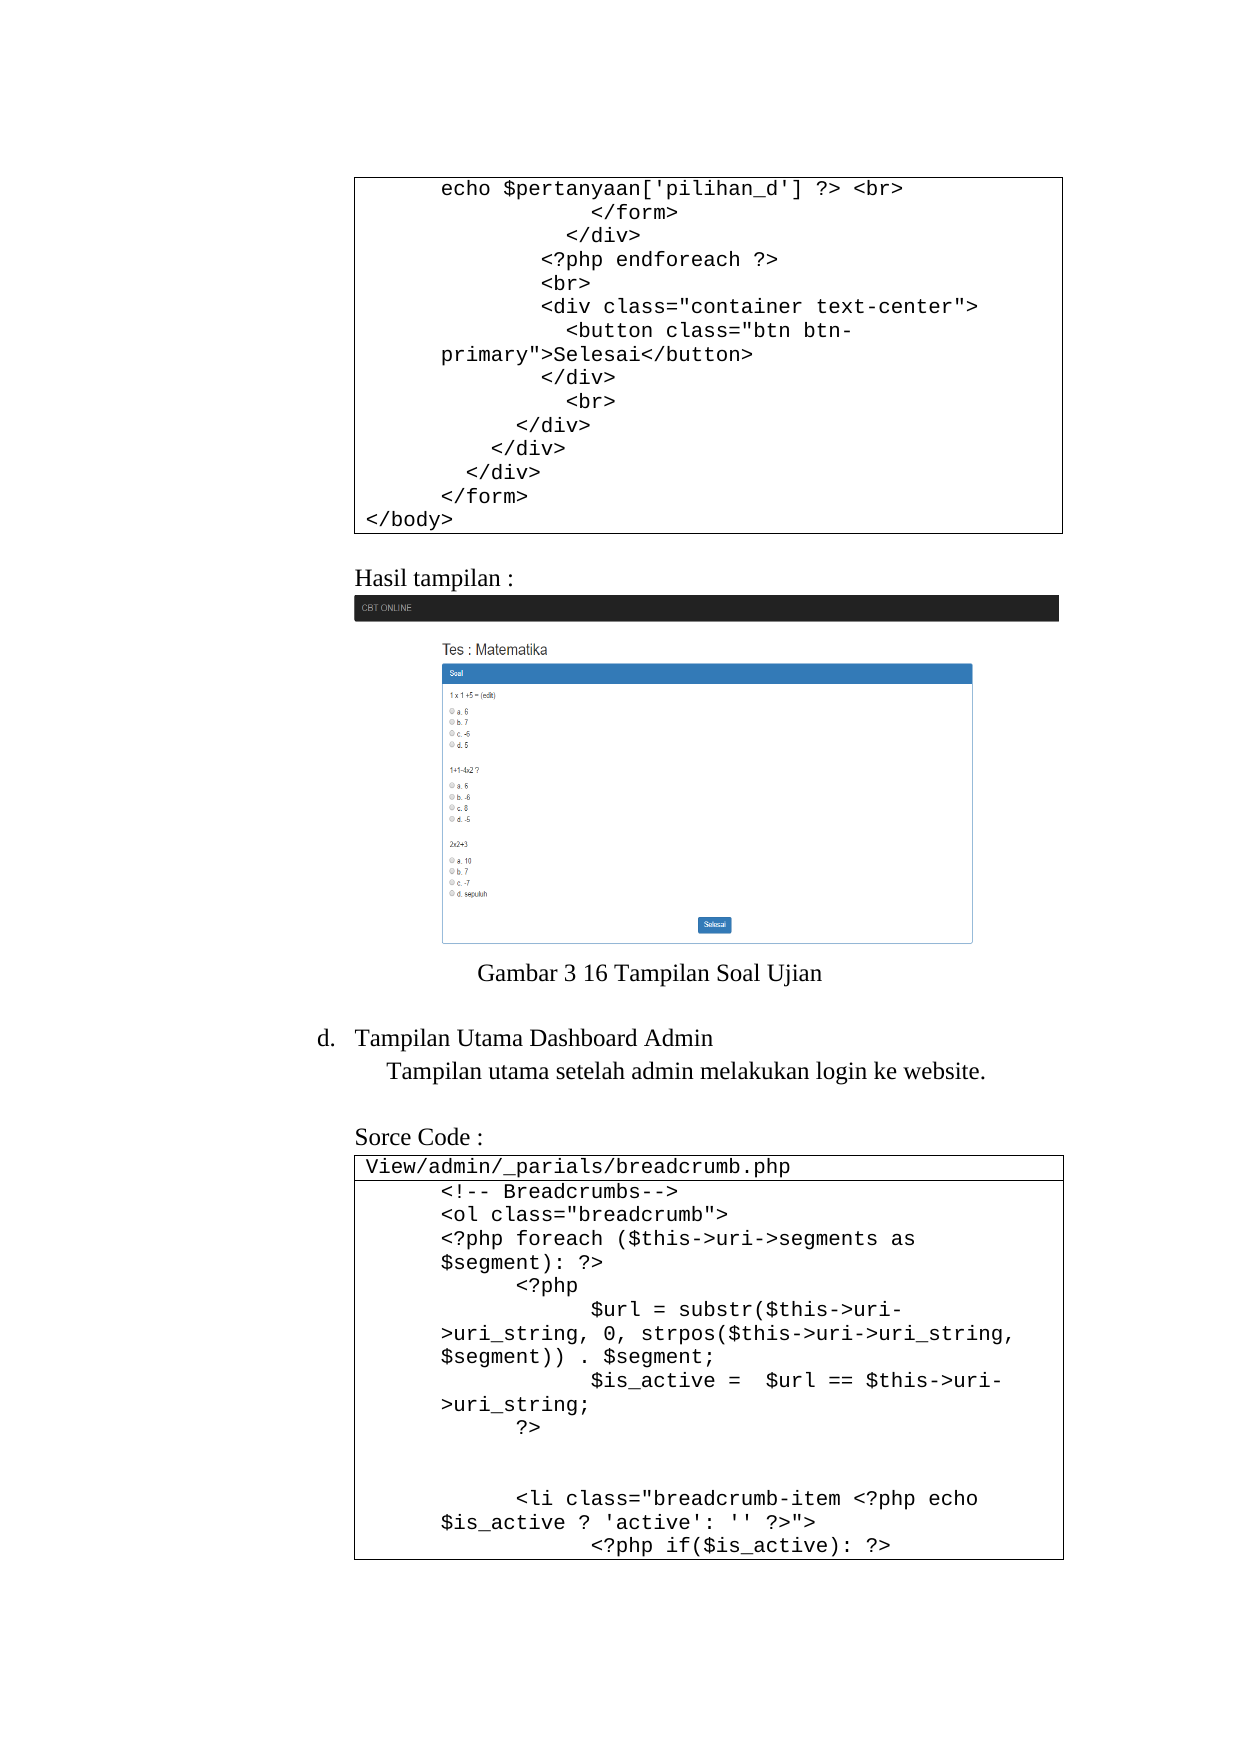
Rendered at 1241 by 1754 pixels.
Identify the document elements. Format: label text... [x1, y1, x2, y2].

list Tampilan utama setelah admin melakukan login ke website. [369, 1056, 1063, 1085]
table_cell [355, 178, 1062, 533]
list Tampilan Utama Dashboard Admin [317, 1023, 1063, 1052]
list Hasil tampilan : [354, 563, 1063, 591]
list Sorce Code : [354, 1122, 1063, 1151]
picture [354, 595, 1059, 954]
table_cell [355, 1181, 1063, 1559]
text Gambar 3 16 Tampilan Soal Ujian [236, 958, 1063, 986]
table_header View/admin/_parials/breadcrumb.php [355, 1156, 1063, 1180]
